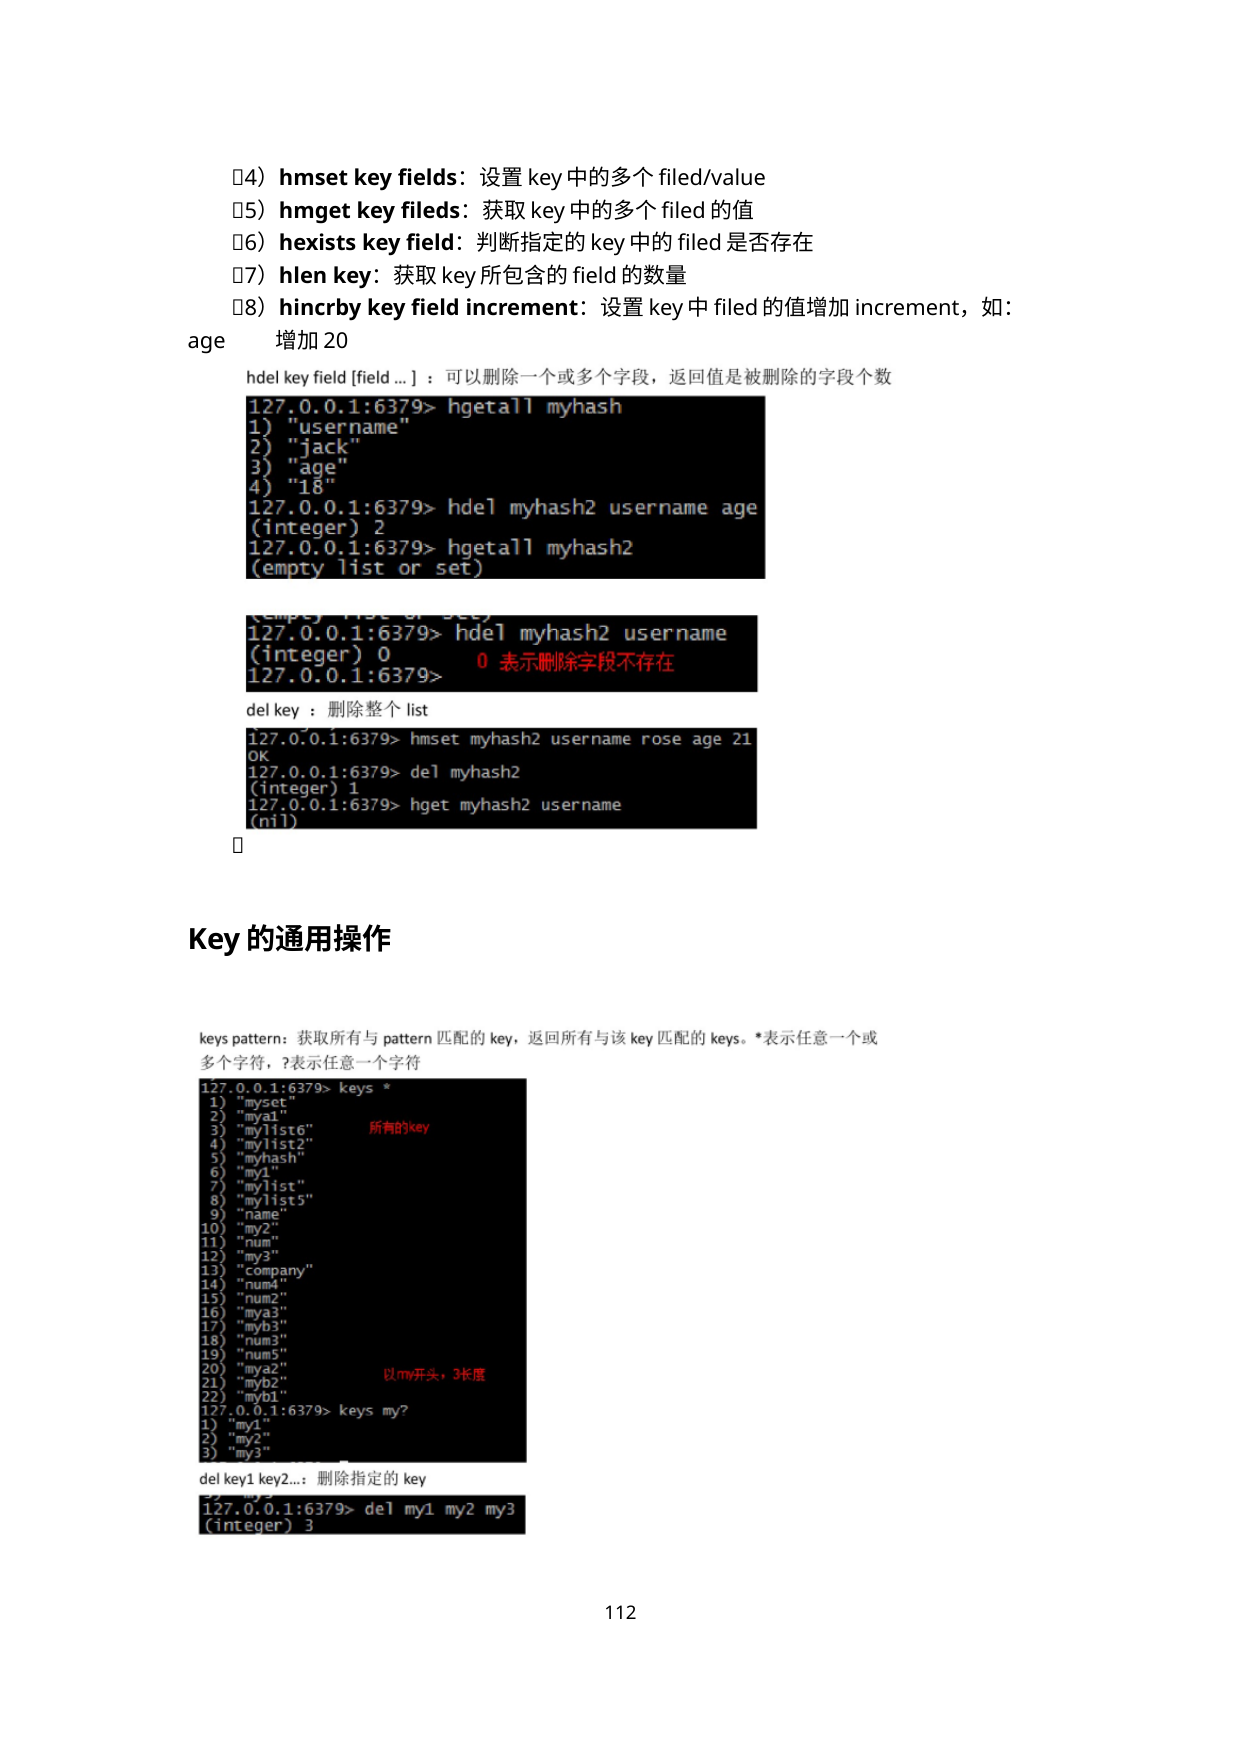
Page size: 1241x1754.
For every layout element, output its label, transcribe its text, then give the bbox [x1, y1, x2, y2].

text 7）hlen key：获取key所包含的field的数量 [187, 257, 1053, 290]
subtitle Key的通用操作 [187, 904, 1053, 969]
text 8）hincrby key field increment：设置key中filed的值增加increment，如：age 增加20 [187, 290, 1053, 355]
text 4）hmset key fields：设置key中的多个filed/value [187, 160, 1053, 192]
picture [187, 1022, 889, 1543]
picture [244, 354, 901, 839]
text 6）hexists key field：判断指定的key中的filed是否存在 [187, 225, 1053, 257]
text 5）hmget key fileds：获取key中的多个filed的值 [187, 192, 1053, 225]
